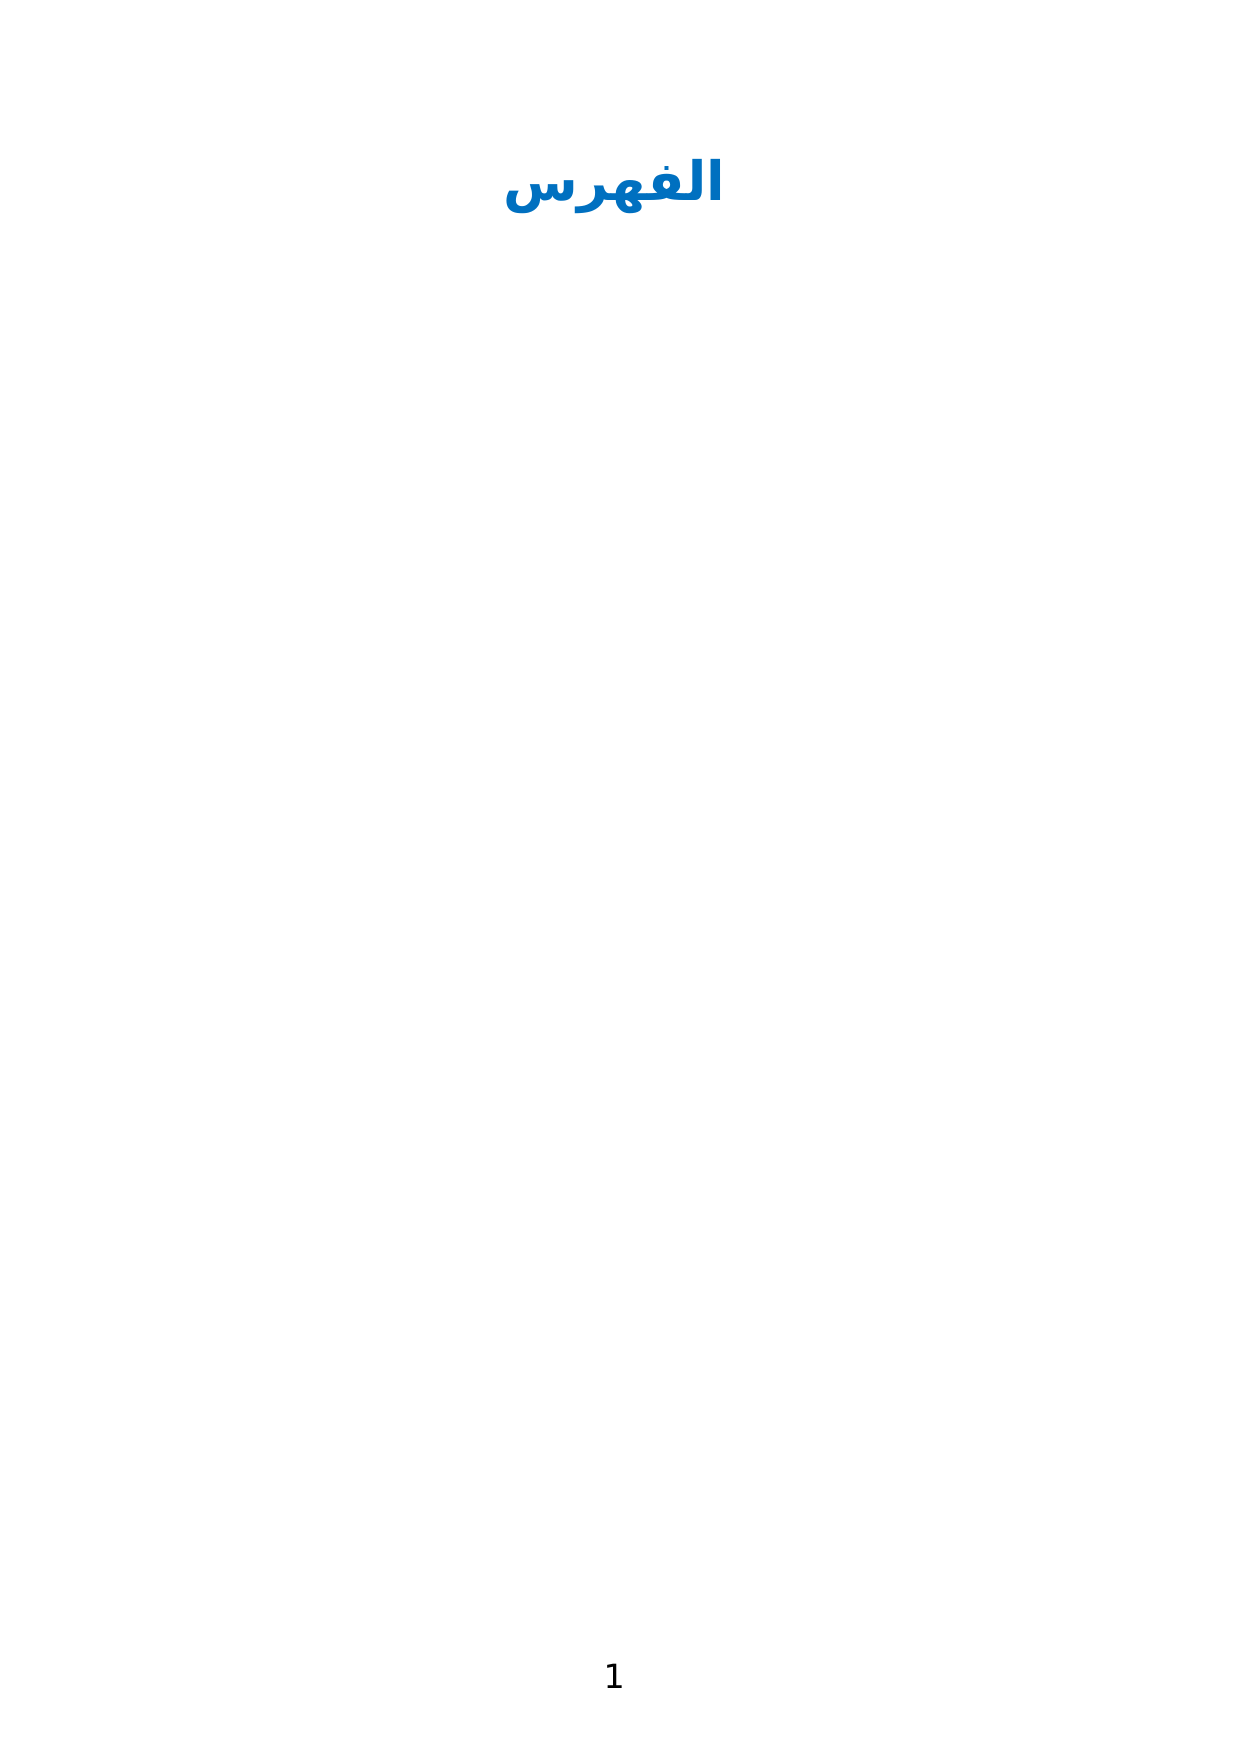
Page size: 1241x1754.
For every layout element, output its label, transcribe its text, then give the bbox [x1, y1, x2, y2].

text الفهرس [150, 150, 1078, 213]
